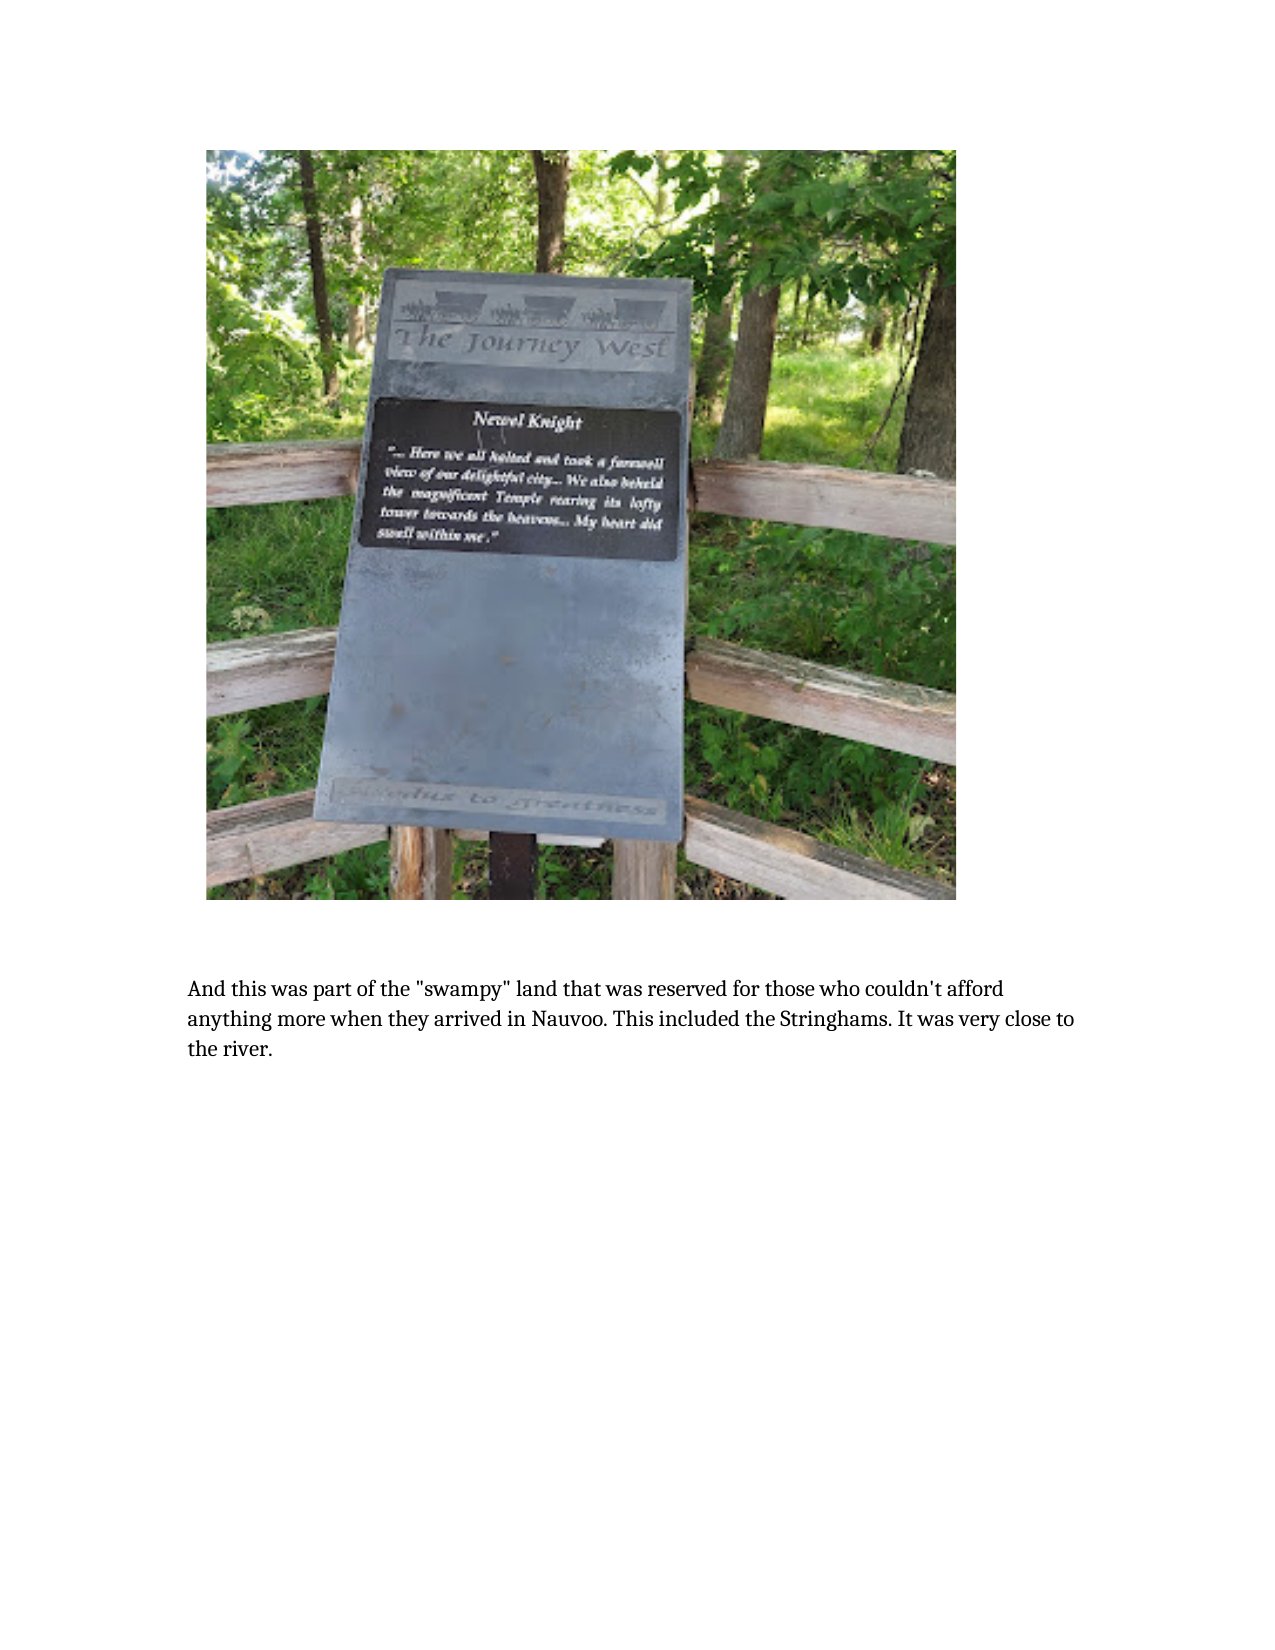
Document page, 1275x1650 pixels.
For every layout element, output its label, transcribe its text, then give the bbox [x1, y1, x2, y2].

picture [206, 150, 957, 900]
text And this was part of the "swampy" land that was reserved for those who couldn't afford anything more when they arrived in Nauvoo. This included the Stringhams. It was very close to the river. [187, 976, 1087, 1062]
